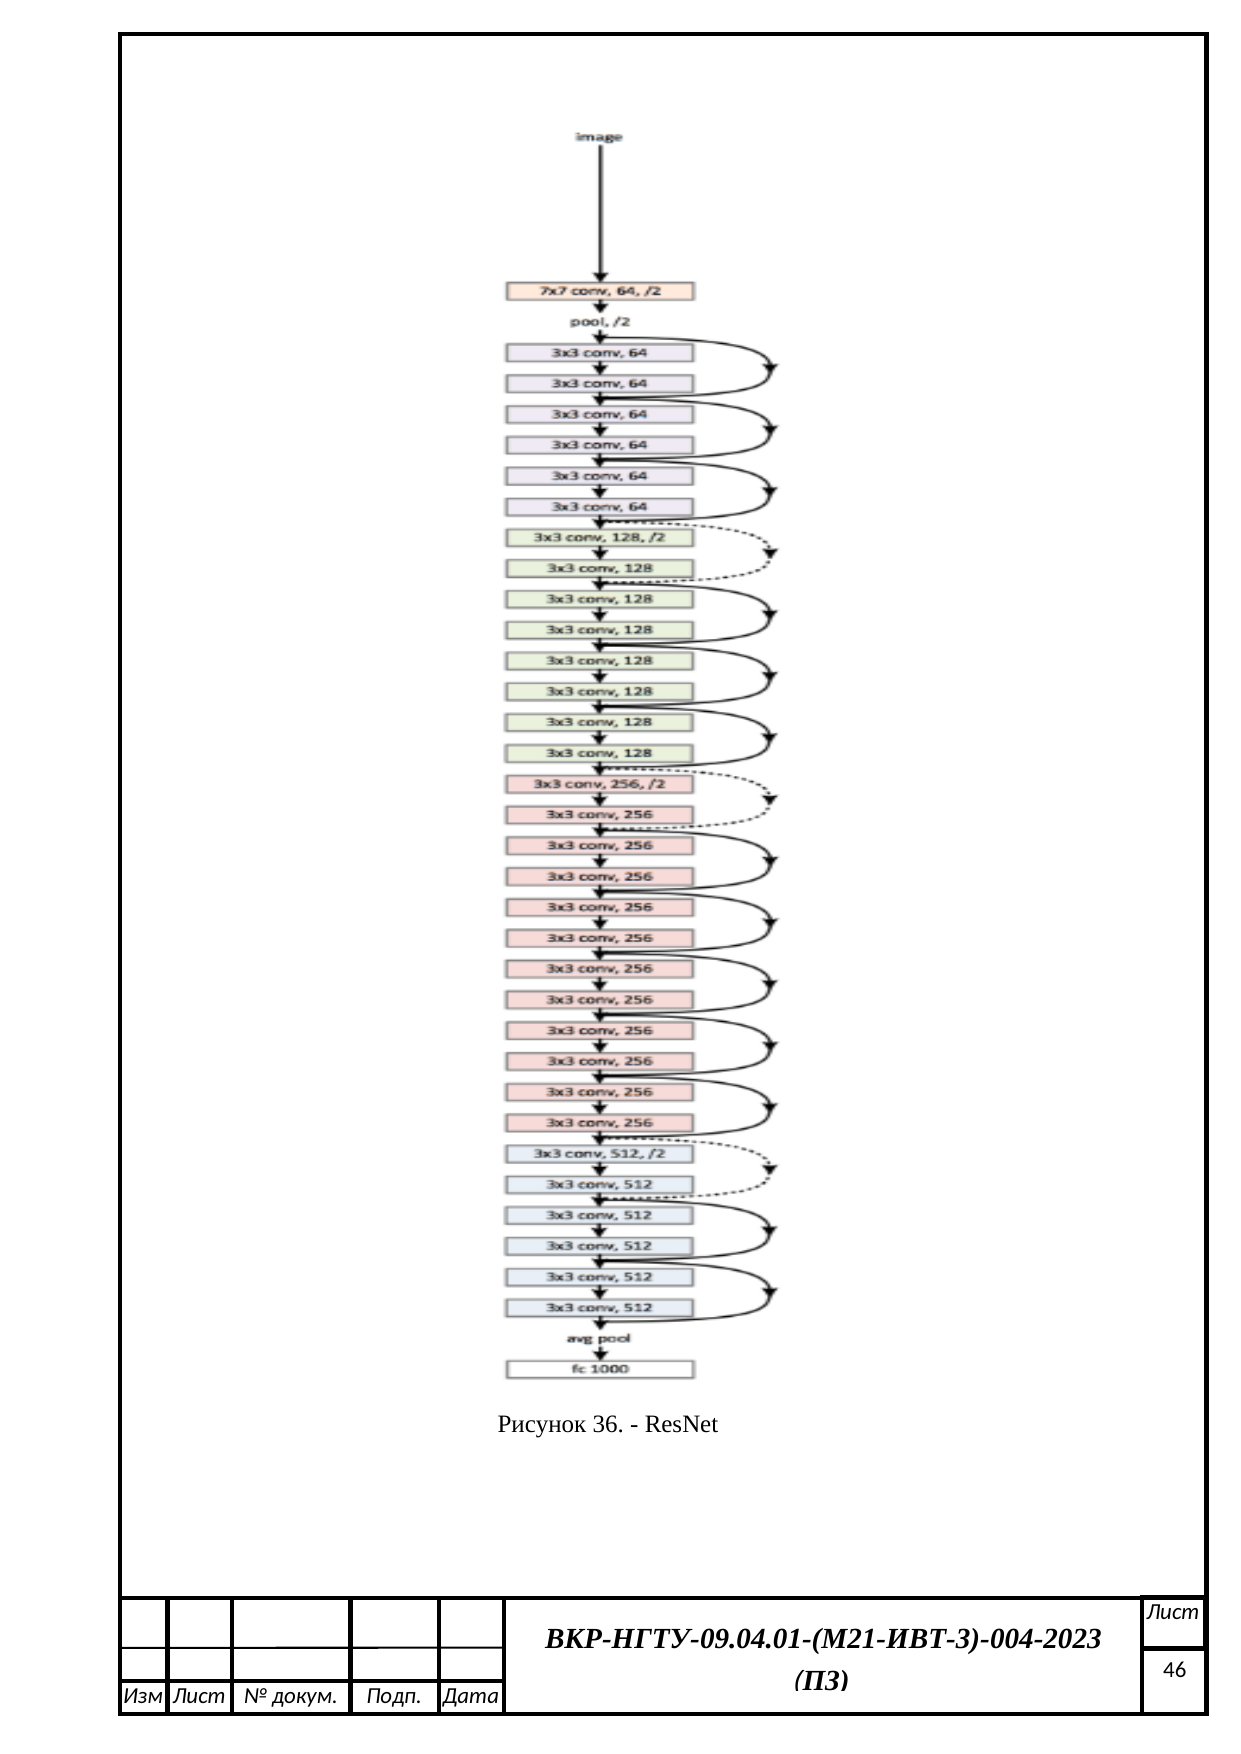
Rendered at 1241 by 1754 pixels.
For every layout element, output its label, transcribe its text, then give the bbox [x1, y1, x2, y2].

text Рисунок 36. - ResNet [398, 1409, 1181, 1438]
picture [491, 118, 785, 1395]
